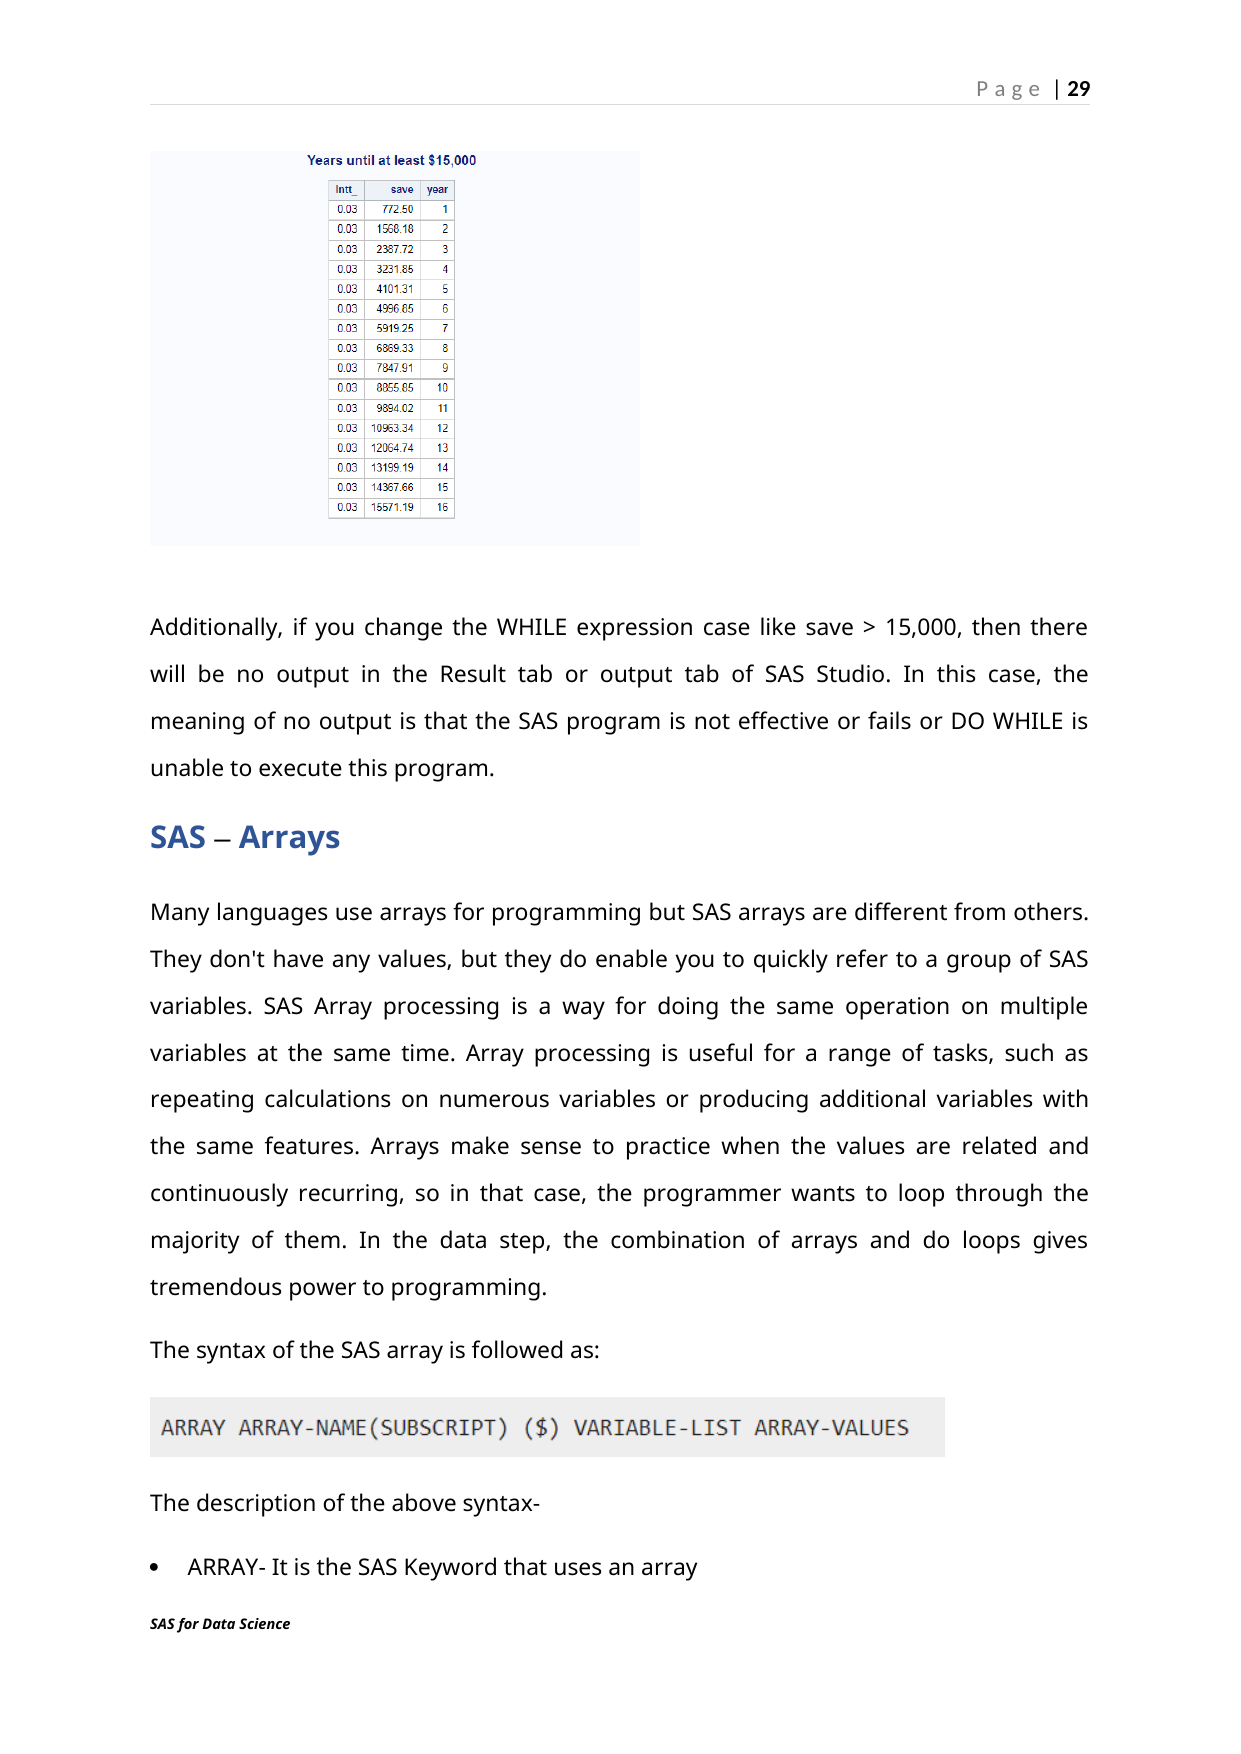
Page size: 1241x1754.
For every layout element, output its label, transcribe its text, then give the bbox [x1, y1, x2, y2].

text The syntax of the SAS array is followed as: [150, 1334, 1090, 1366]
text Additionally, if you change the WHILE expression case like save > 15,000, then there will be no output in the Result tab or output tab of SAS Studio. In this case, the meaning of no output is that the SAS program is not effective or fails or DO WHILE is unable to execute this program. [150, 611, 1090, 783]
picture [150, 1397, 946, 1457]
list Array- It is the SAS Keyword that uses an array [150, 1551, 1090, 1582]
text The description of the above syntax- [150, 1487, 1090, 1518]
text SAS – Arrays [150, 815, 1090, 858]
text Many languages use arrays for programming but SAS arrays are different from others. They don't have any values, but they do enable you to quickly refer to a group of SAS variables. SAS Array processing is a way for doing the same operation on multiple variables at the same time. Array processing is useful for a range of tasks, such as repeating calculations on numerous variables or producing additional variables with the same features. Arrays make sense to practice when the values are related and continuously recurring, so in that case, the programmer wants to loop through the majority of them. In the data step, the combination of arrays and do loops gives tremendous power to programming. [150, 896, 1090, 1302]
picture [150, 150, 640, 546]
